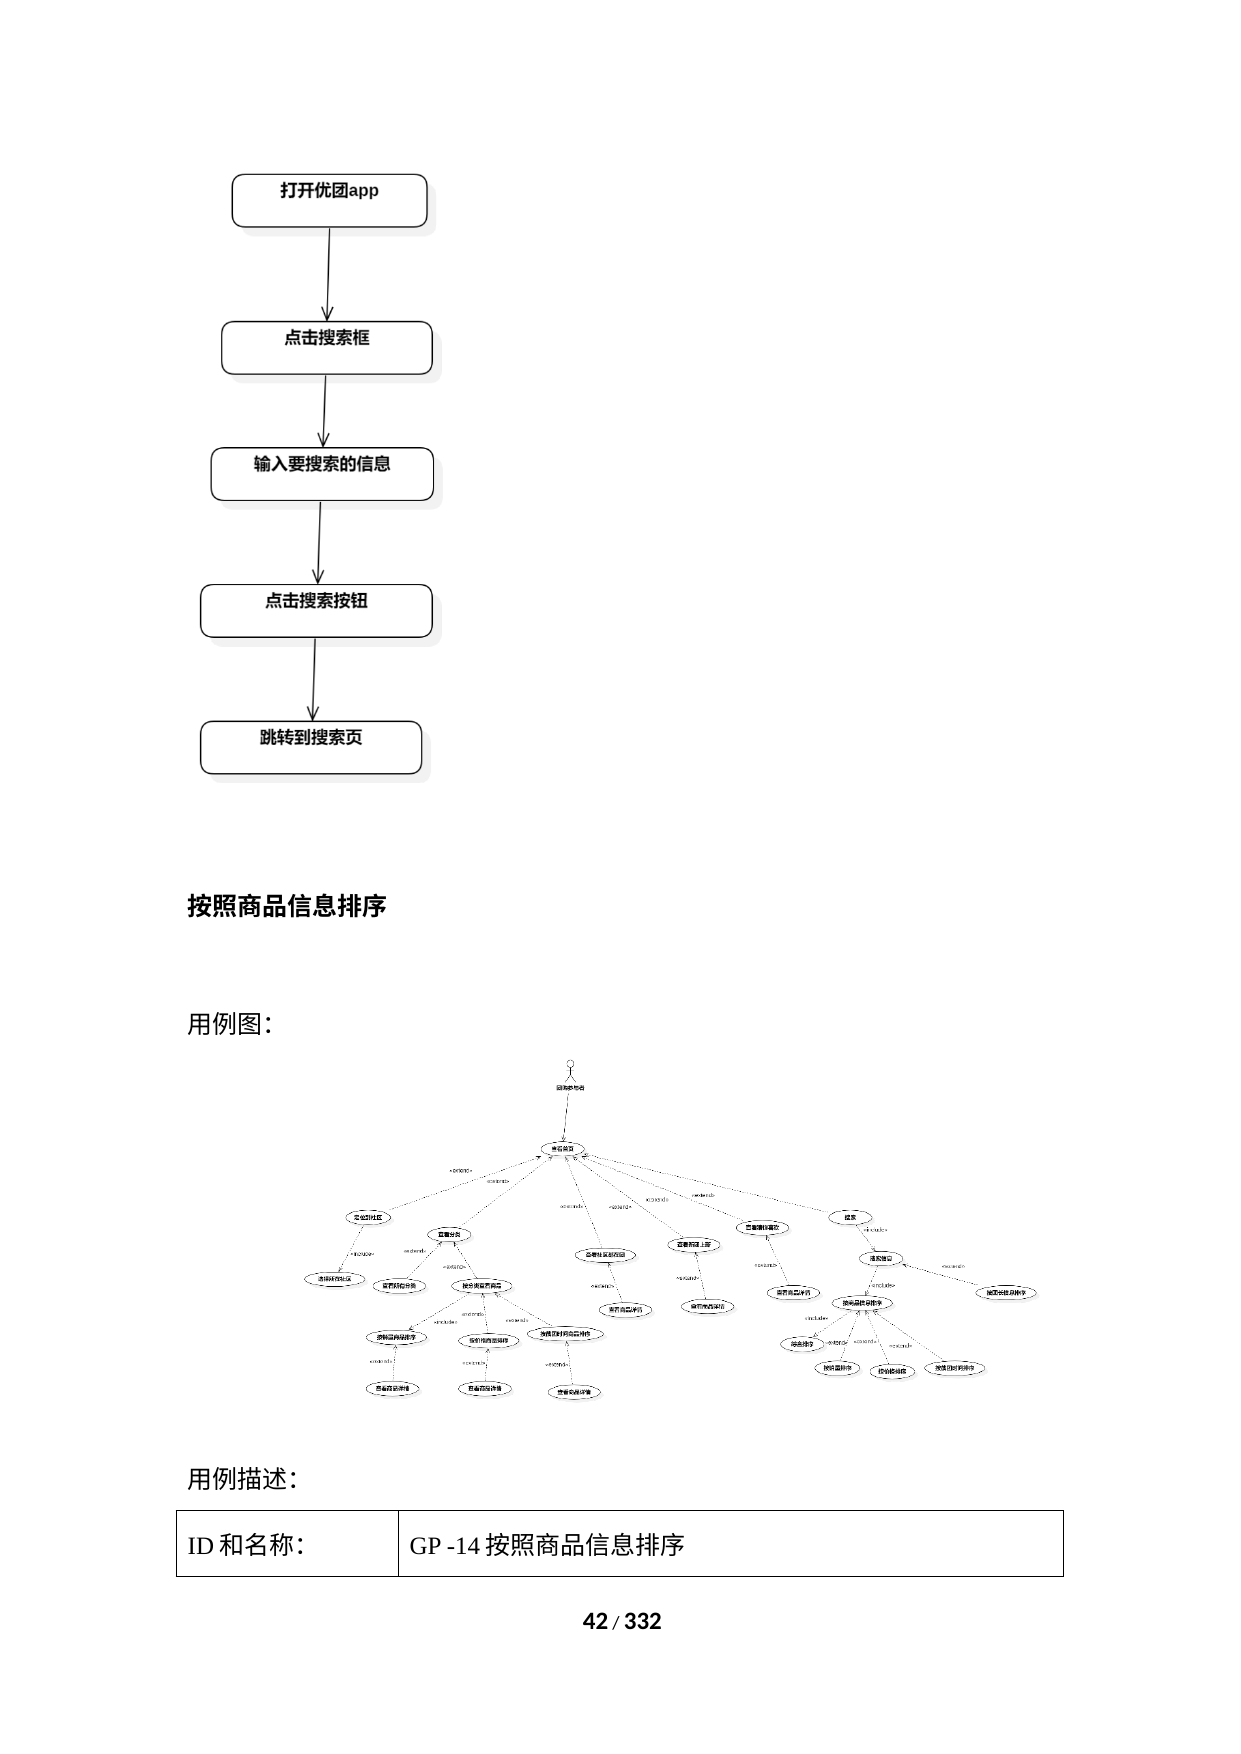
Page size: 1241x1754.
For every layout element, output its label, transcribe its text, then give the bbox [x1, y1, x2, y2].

text 按照商品信息排序 [187, 872, 1053, 937]
picture [187, 1055, 1053, 1416]
text 用例描述： [187, 1445, 1053, 1510]
table_header GP -14按照商品信息排序 [399, 1511, 1063, 1576]
text 用例图： [187, 990, 1053, 1055]
table_header ID和名称： [177, 1511, 398, 1576]
picture [187, 162, 486, 826]
